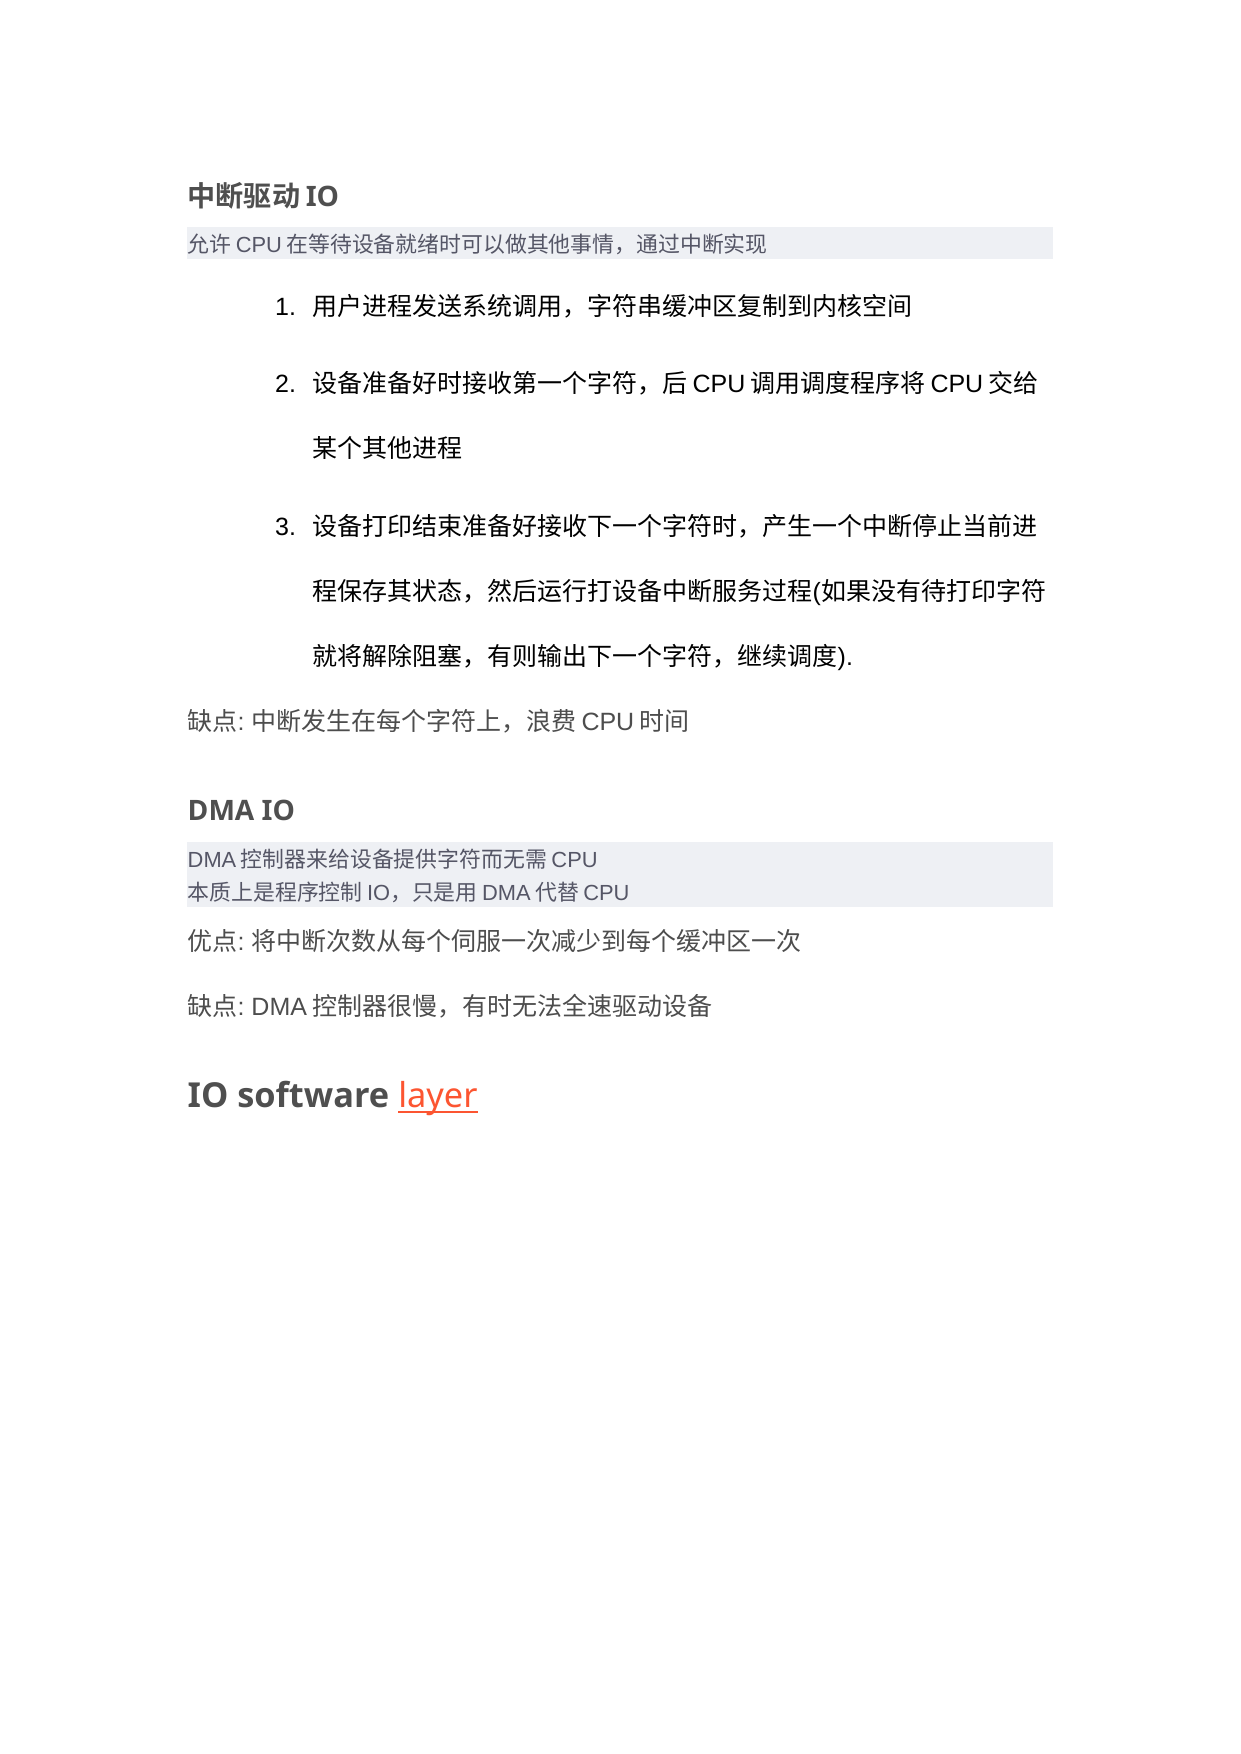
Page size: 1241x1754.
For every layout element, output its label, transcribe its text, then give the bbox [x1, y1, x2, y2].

text DMA IO [187, 777, 1053, 842]
text DMA控制器来给设备提供字符而无需CPU 本质上是程序控制IO，只是用DMA代替CPU [187, 842, 1053, 907]
text IO software layer [187, 1062, 1053, 1127]
list 设备打印结束准备好接收下一个字符时，产生一个中断停止当前进程保存其状态，然后运行打设备中断服务过程(如果没有待打印字符就将解除阻塞，有则输出下一个字符，继续调度). [275, 492, 1053, 687]
list 设备准备好时接收第一个字符，后CPU调用调度程序将CPU交给某个其他进程 [275, 349, 1053, 479]
list 用户进程发送系统调用，字符串缓冲区复制到内核空间 [275, 272, 1053, 337]
text 缺点: 中断发生在每个字符上，浪费CPU时间 [187, 687, 1053, 752]
text 允许CPU在等待设备就绪时可以做其他事情，通过中断实现 [187, 227, 1053, 259]
text 中断驱动IO [187, 162, 1053, 227]
text 优点: 将中断次数从每个伺服一次减少到每个缓冲区一次 缺点: DMA控制器很慢，有时无法全速驱动设备 [187, 907, 1053, 1037]
